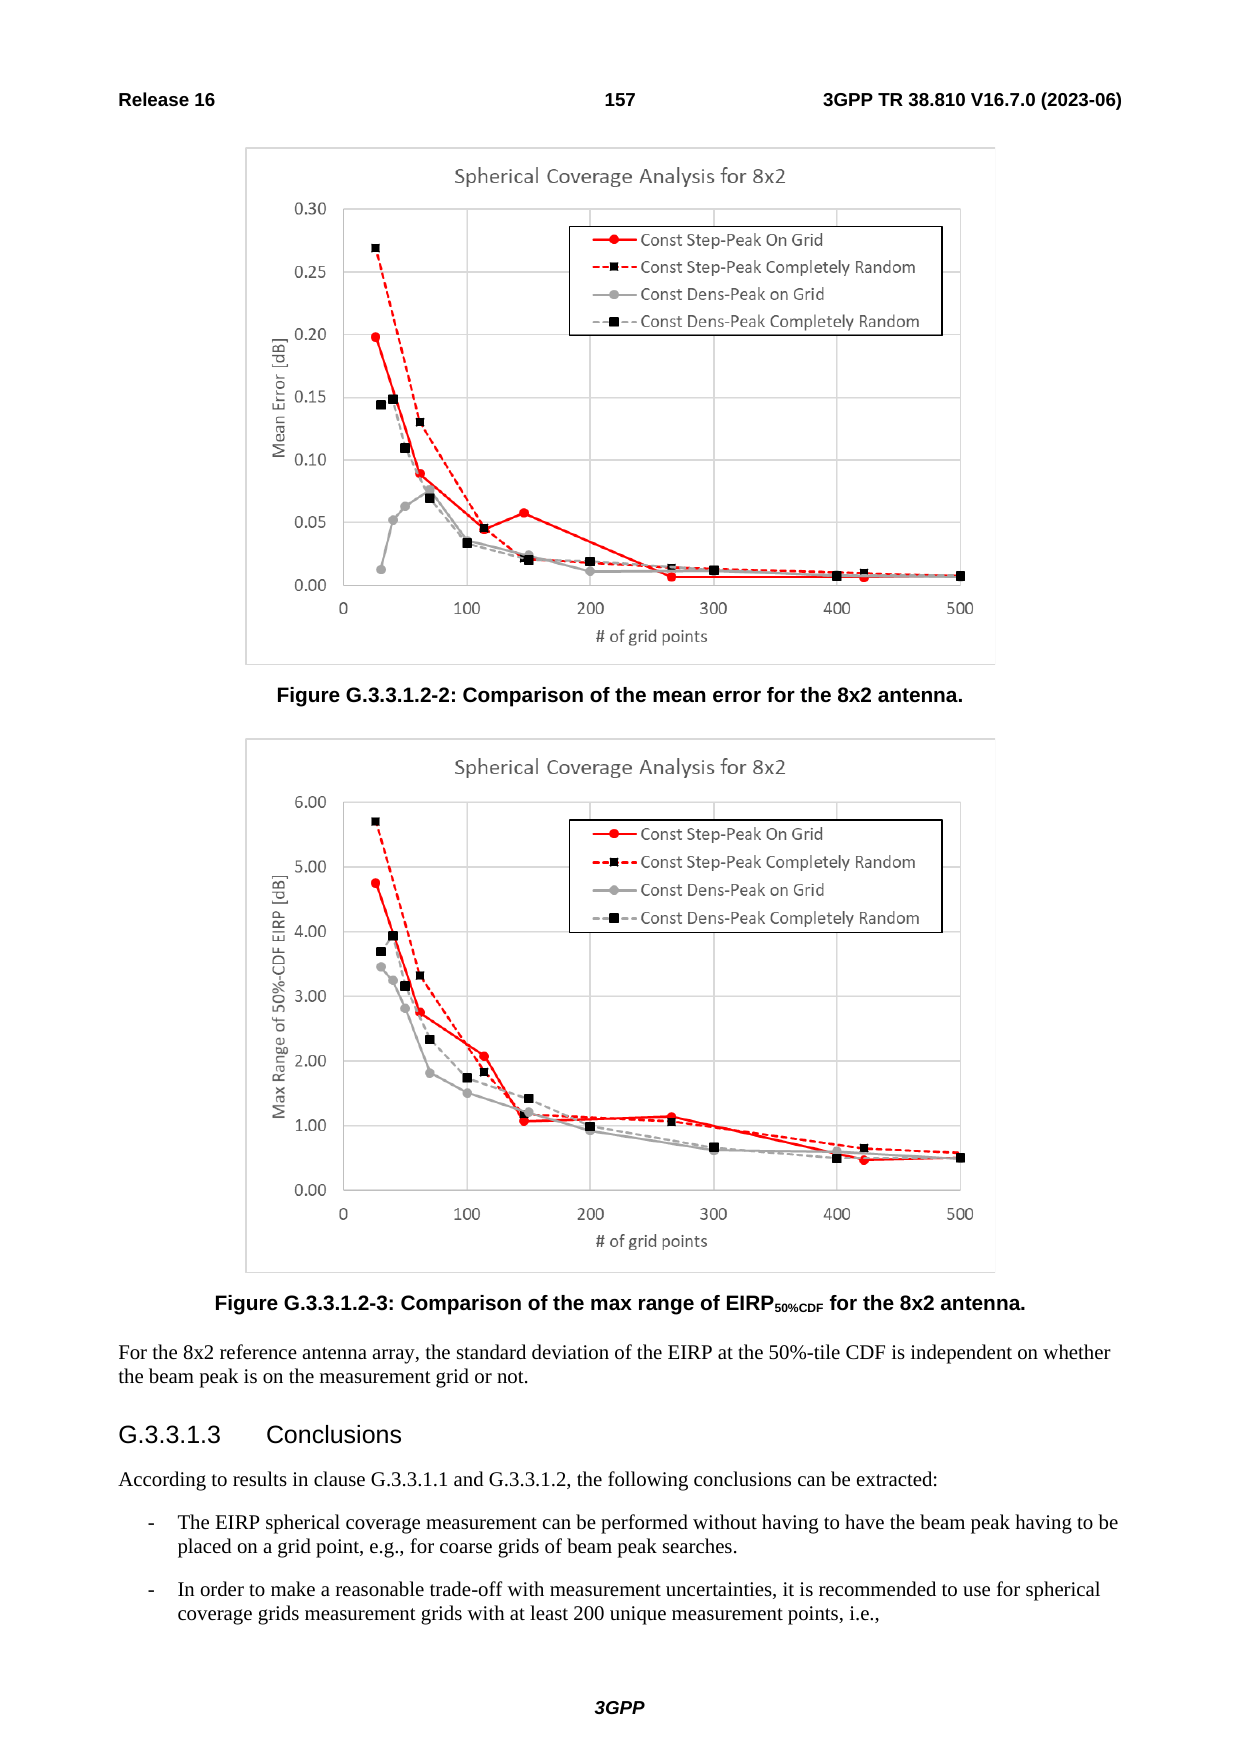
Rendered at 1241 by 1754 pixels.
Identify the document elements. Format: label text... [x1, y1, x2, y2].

picture [245, 738, 995, 1273]
text - In order to make a reasonable trade-off with measurement uncertainties, it is recommended to use for spherical coverage grids measurement grids with at least 200 unique measurement points, i.e., [148, 1577, 1122, 1625]
text For the 8x2 reference antenna array, the standard deviation of the EIRP at the 50%-tile CDF is independent on whether the beam peak is on the measurement grid or not. [118, 1340, 1122, 1388]
text Figure G.3.3.1.2-2: Comparison of the mean error for the 8x2 antenna. [118, 683, 1122, 707]
text Figure G.3.3.1.2-3: Comparison of the max range of EIRP50%CDF for the 8x2 antenna. [118, 1291, 1122, 1315]
subtitle G.3.3.1.3 Conclusions [118, 1419, 1122, 1448]
text - The EIRP spherical coverage measurement can be performed without having to have the beam peak having to be placed on a grid point, e.g., for coarse grids of beam peak searches. [148, 1510, 1122, 1558]
text According to results in clause G.3.3.1.1 and G.3.3.1.2, the following conclusions can be extracted: [118, 1467, 1122, 1491]
picture [245, 147, 995, 665]
